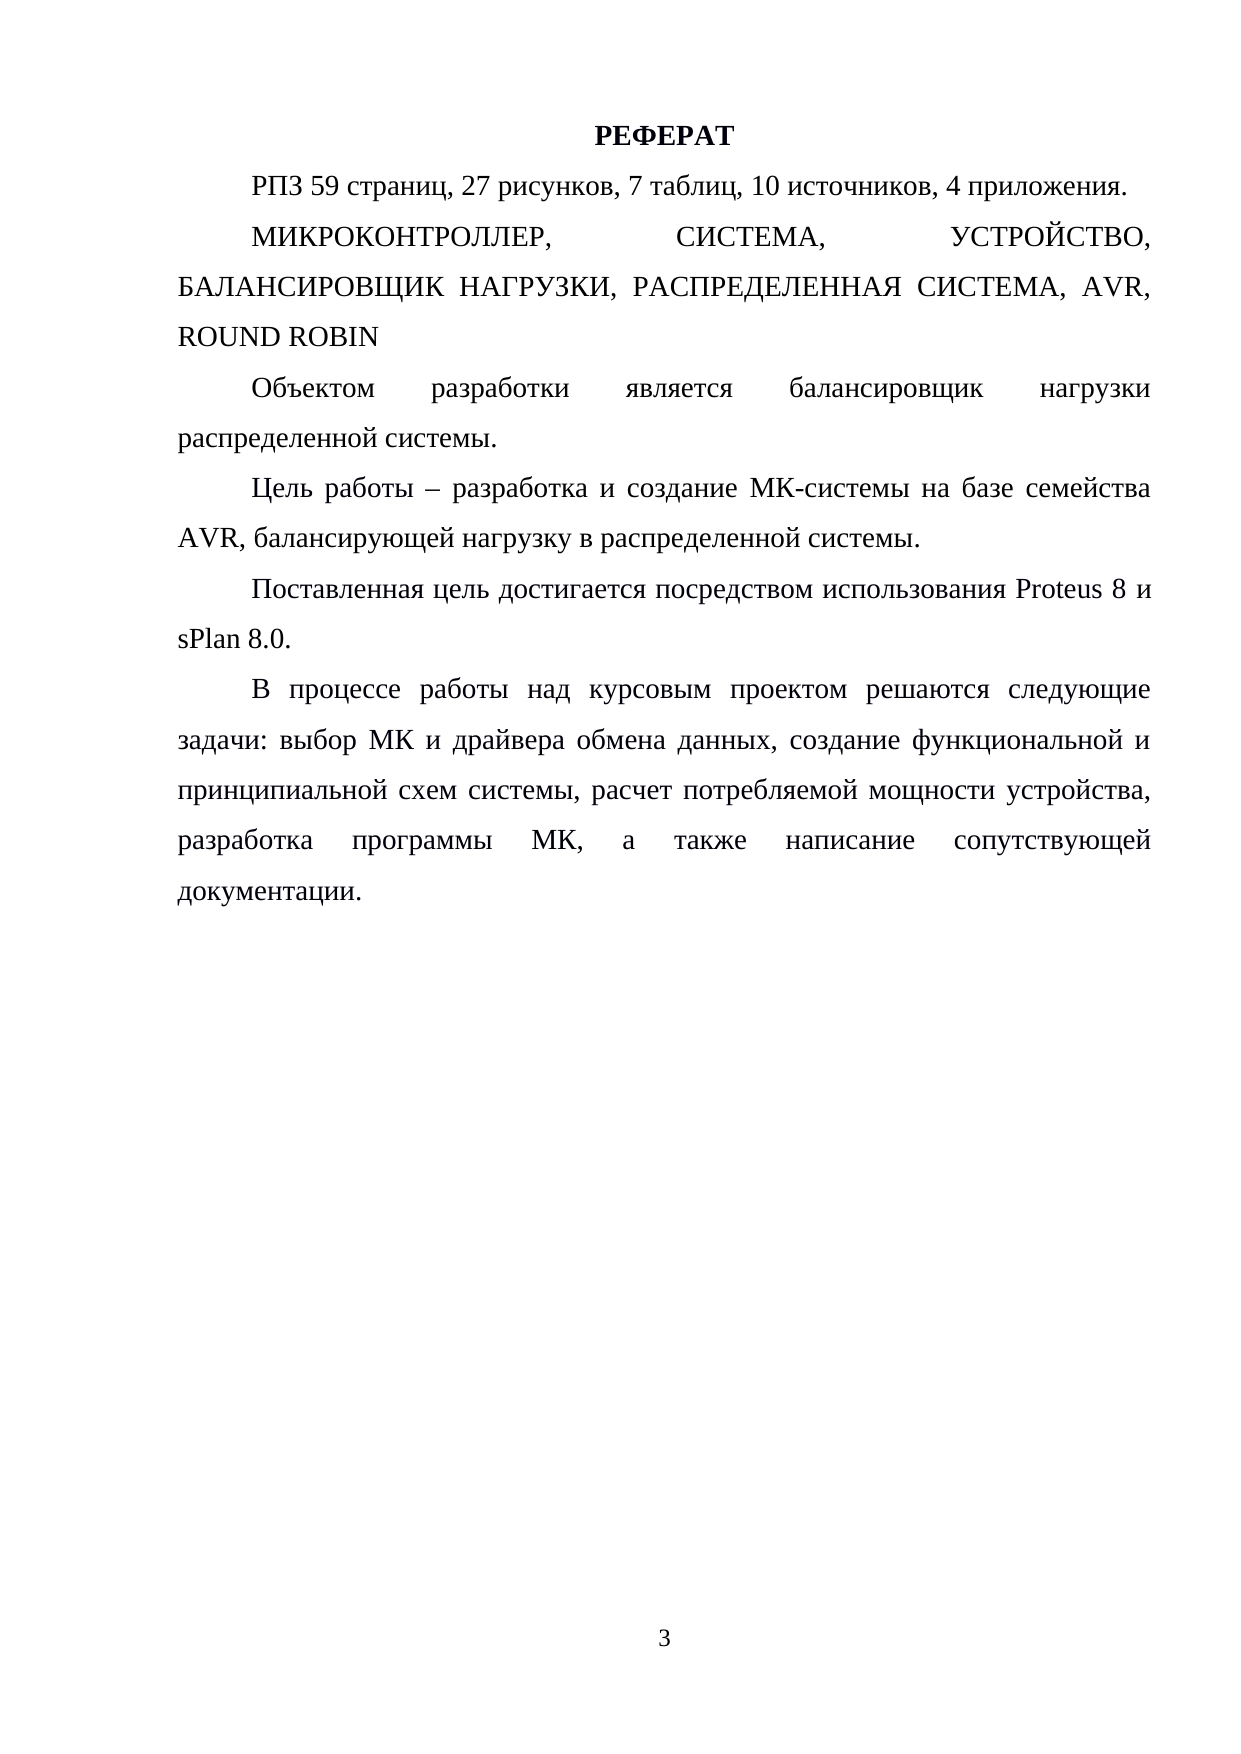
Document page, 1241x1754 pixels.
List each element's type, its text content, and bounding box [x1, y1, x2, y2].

text В процессе работы над курсовым проектом решаются следующие задачи: выбор МК и драйвера обмена данных, создание функциональной и принципиальной схем системы, расчет потребляемой мощности устройства, разработка программы МК, а также написание сопутствующей документации. [177, 672, 1152, 906]
text Цель работы – разработка и создание МК-системы на базе семейства AVR, балансирующей нагрузку в распределенной системы. [177, 470, 1152, 554]
text РПЗ 59 страниц, 27 рисунков, 7 таблиц, 10 источников, 4 приложения. [177, 168, 1152, 202]
text Объектом разработки является балансировщик нагрузки распределенной системы. [177, 370, 1152, 453]
text МИКРОКОНТРОЛЛЕР, СИСТЕМА, УСТРОЙСТВО, БАЛАНСИРОВЩИК НАГРУЗКИ, РАСПРЕДЕЛЕННАЯ СИСТЕМА, AVR, ROUND ROBIN [177, 219, 1152, 353]
text Поставленная цель достигается посредством использования Proteus 8 и sPlan 8.0. [177, 571, 1152, 655]
text РЕФЕРАТ [177, 118, 1152, 152]
